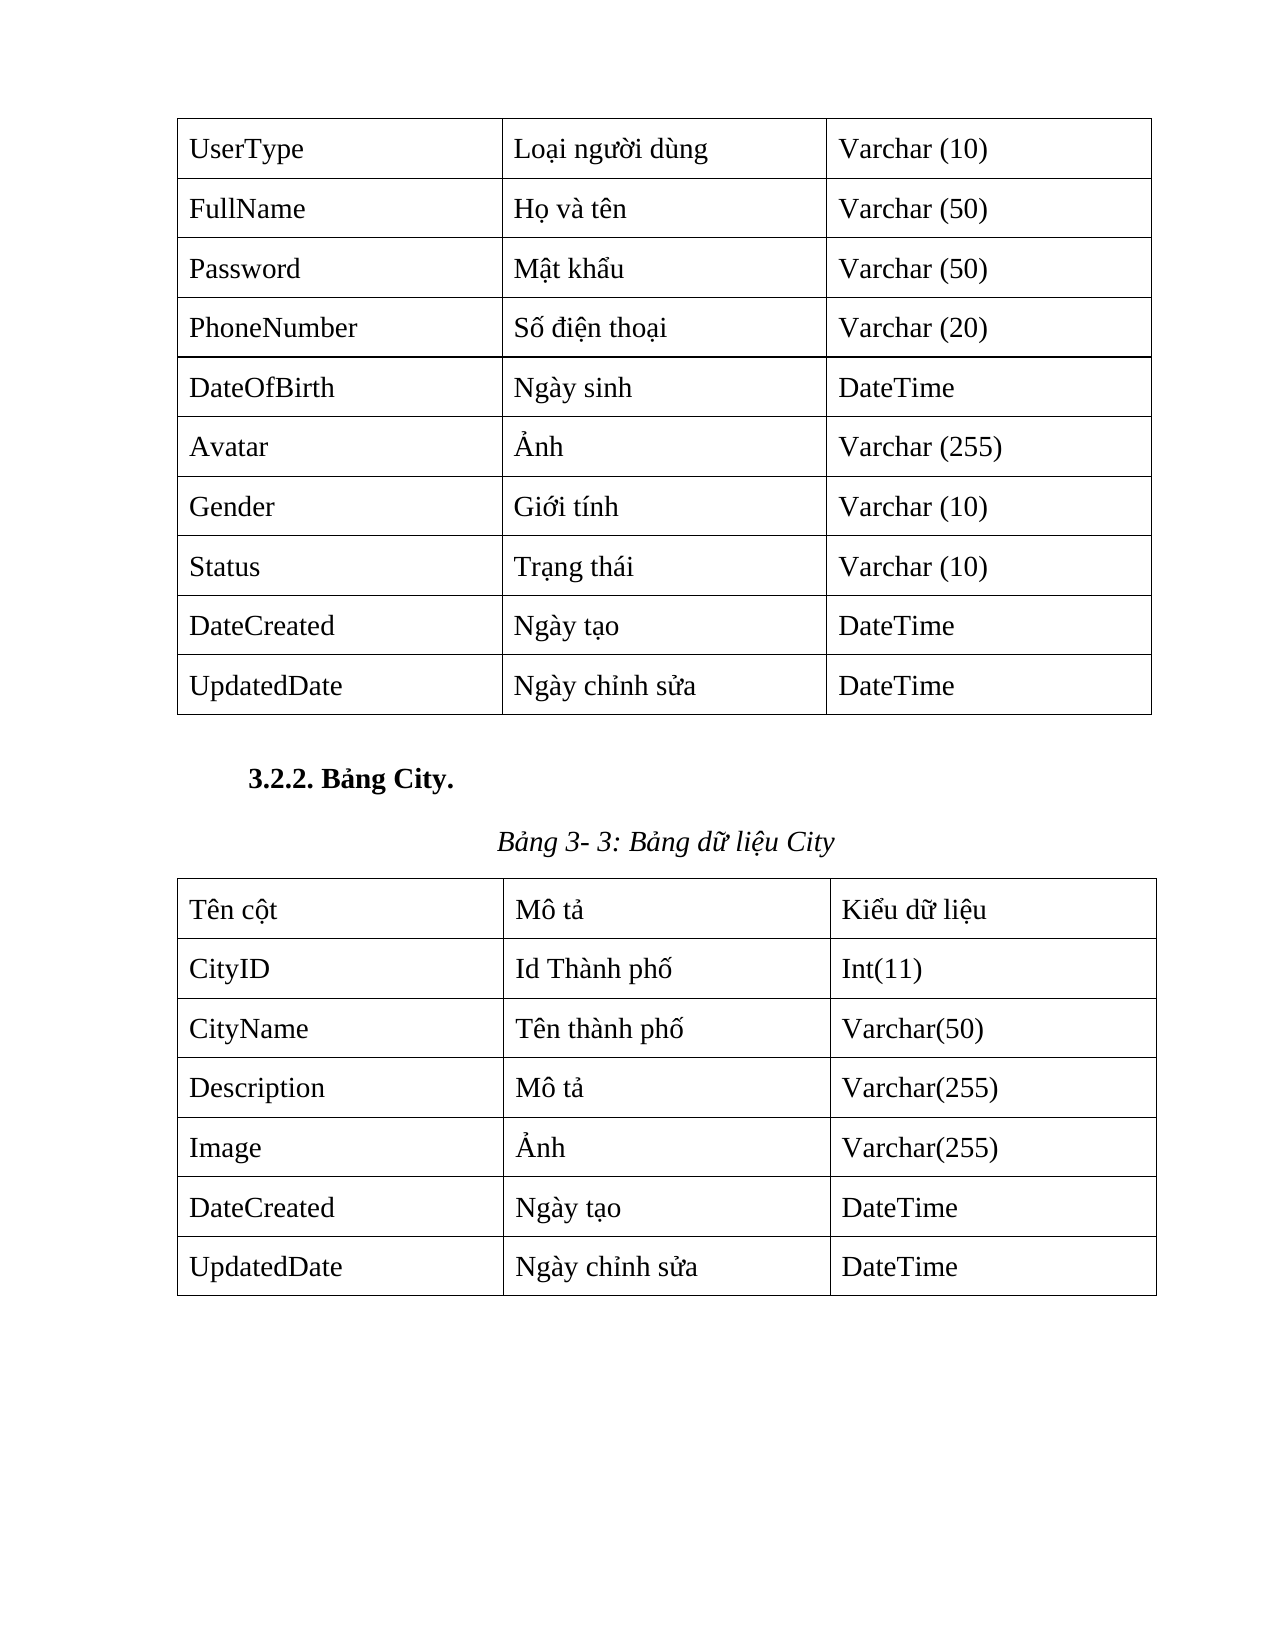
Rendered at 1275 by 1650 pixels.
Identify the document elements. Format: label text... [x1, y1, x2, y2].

table_cell Ngày tạo [503, 596, 826, 654]
table_cell Số điện thoại [503, 298, 826, 356]
table_cell Varchar (50) [827, 238, 1151, 297]
table_cell Varchar(50) [831, 999, 1156, 1057]
table_cell Password [178, 238, 502, 297]
table_cell Int(11) [831, 939, 1156, 997]
table_cell Varchar (255) [827, 417, 1151, 476]
table_cell Status [178, 536, 502, 595]
table_cell DateTime [827, 358, 1151, 416]
table_cell DateOfBirth [178, 358, 502, 416]
table_cell Mật khẩu [503, 238, 826, 297]
table_cell Mô tả [504, 1058, 830, 1117]
table_cell Giới tính [503, 477, 826, 535]
table_cell Varchar (10) [827, 536, 1151, 595]
table_cell Ngày chỉnh sửa [503, 655, 826, 714]
table_cell Varchar (10) [827, 477, 1151, 535]
table_header Tên cột [178, 879, 503, 938]
table_cell Varchar(255) [831, 1118, 1156, 1176]
table_cell DateTime [831, 1237, 1156, 1295]
table_cell DateTime [827, 655, 1151, 714]
table_cell Avatar [178, 417, 502, 476]
text Bảng City. [248, 761, 1157, 794]
table_cell Varchar (20) [827, 298, 1151, 356]
table_cell Id Thành phố [504, 939, 830, 997]
table_cell DateCreated [178, 1177, 503, 1236]
table_cell Ảnh [504, 1118, 830, 1176]
table_cell Trạng thái [503, 536, 826, 595]
table_cell Description [178, 1058, 503, 1117]
table_cell CityName [178, 999, 503, 1057]
table_cell Image [178, 1118, 503, 1176]
table_cell CityID [178, 939, 503, 997]
table_cell Varchar(255) [831, 1058, 1156, 1117]
table_cell Ngày chỉnh sửa [504, 1237, 830, 1295]
table_cell Họ và tên [503, 179, 826, 237]
table_cell Tên thành phố [504, 999, 830, 1057]
table_cell FullName [178, 179, 502, 237]
table_cell Ảnh [503, 417, 826, 476]
table_cell UpdatedDate [178, 655, 502, 714]
table_cell DateTime [827, 596, 1151, 654]
text Bảng 3- 3: Bảng dữ liệu City [177, 824, 1157, 857]
table_cell Varchar (50) [827, 179, 1151, 237]
table_cell DateTime [831, 1177, 1156, 1236]
table_cell PhoneNumber [178, 298, 502, 356]
table_cell Loại người dùng [503, 119, 826, 178]
table_cell Gender [178, 477, 502, 535]
table_cell Varchar (10) [827, 119, 1151, 178]
table_cell DateCreated [178, 596, 502, 654]
table_cell Ngày tạo [504, 1177, 830, 1236]
table_cell Ngày sinh [503, 358, 826, 416]
table_cell UpdatedDate [178, 1237, 503, 1295]
table_header Mô tả [504, 879, 830, 938]
table_cell UserType [178, 119, 502, 178]
table_header Kiểu dữ liệu [831, 879, 1156, 938]
